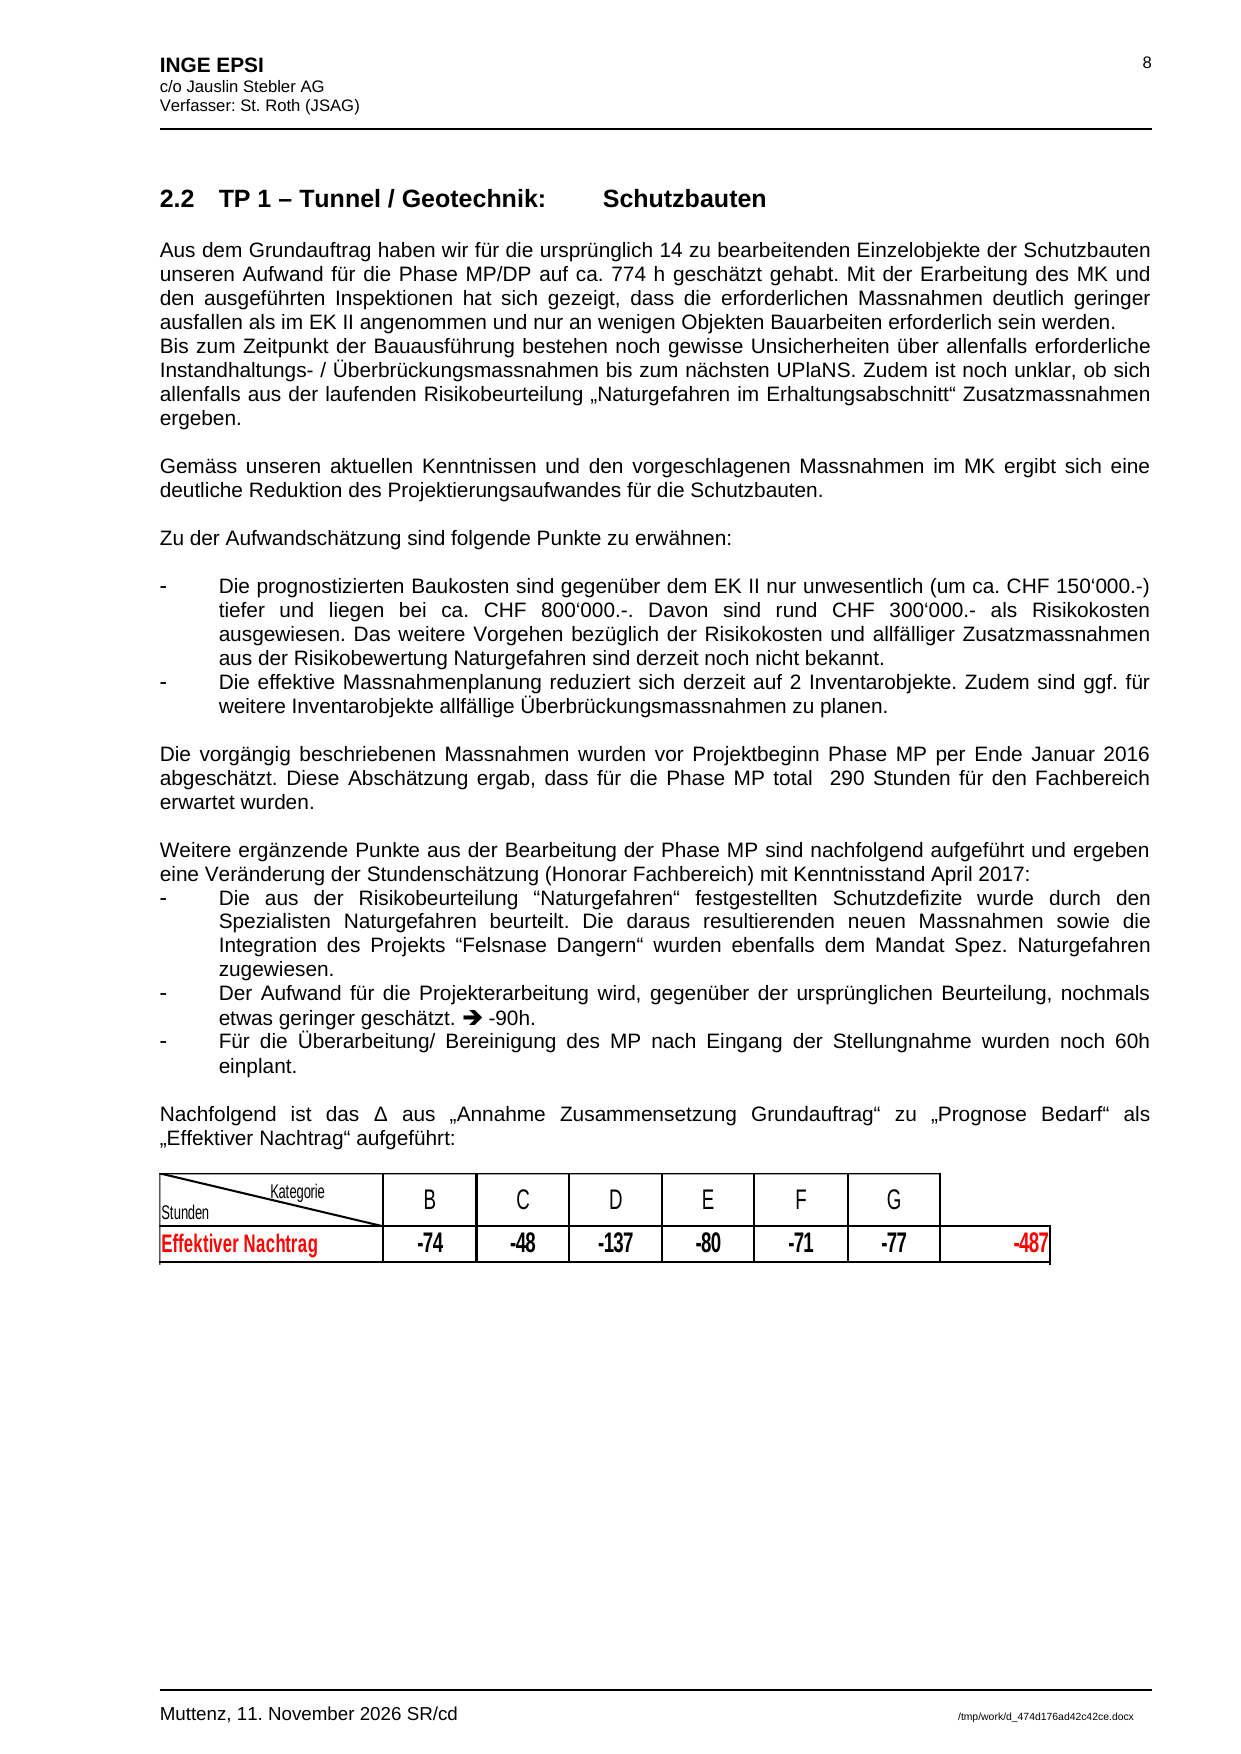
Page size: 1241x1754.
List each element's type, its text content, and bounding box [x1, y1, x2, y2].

list Für die Überarbeitung/ Bereinigung des MP nach Eingang der Stellungnahme wurden noch 60h einplant. [159, 1029, 1152, 1077]
list Die effektive Massnahmenplanung reduziert sich derzeit auf 2 Inventarobjekte. Zudem sind ggf. für weitere Inventarobjekte allfällige Überbrückungsmassnahmen zu planen. [159, 669, 1152, 718]
list Die aus der Risikobeurteilung “Naturgefahren“ festgestellten Schutzdefizite wurde durch den Spezialisten Naturgefahren beurteilt. Die daraus resultierenden neuen Massnahmen sowie die Integration des Projekts “Felsnase Dangern“ wurden ebenfalls dem Mandat Spez. Naturgefahren zugewiesen. [159, 885, 1152, 981]
list Der Aufwand für die Projekterarbeitung wird, gegenüber der ursprünglichen Beurteilung, nochmals etwas geringer geschätzt. -90h. [159, 981, 1152, 1029]
list Die prognostizierten Baukosten sind gegenüber dem EK II nur unwesentlich (um ca. CHF 150‘000.-) tiefer und liegen bei ca. CHF 800‘000.-. Davon sind rund CHF 300‘000.- als Risikokosten ausgewiesen. Das weitere Vorgehen bezüglich der Risikokosten und allfälliger Zusatzmassnahmen aus der Risikobewertung Naturgefahren sind derzeit noch nicht bekannt. [159, 574, 1152, 669]
text Nachfolgend ist das Δ aus „Annahme Zusammensetzung Grundauftrag“ zu „Prognose Bedarf“ als „Effektiver Nachtrag“ aufgeführt: [159, 1101, 1152, 1149]
text Gemäss unseren aktuellen Kenntnissen und den vorgeschlagenen Massnahmen im MK ergibt sich eine deutliche Reduktion des Projektierungsaufwandes für die Schutzbauten. [159, 454, 1152, 502]
text Zu der Aufwandschätzung sind folgende Punkte zu erwähnen: [159, 526, 1152, 550]
text Weitere ergänzende Punkte aus der Bearbeitung der Phase MP sind nachfolgend aufgeführt und ergeben eine Veränderung der Stundenschätzung (Honorar Fachbereich) mit Kenntnisstand April 2017: [159, 837, 1152, 885]
subtitle TP 1 – Tunnel / Geotechnik: Schutzbauten [159, 184, 1152, 213]
text Aus dem Grundauftrag haben wir für die ursprünglich 14 zu bearbeitenden Einzelobjekte der Schutzbauten unseren Aufwand für die Phase MP/DP auf ca. 774 h geschätzt gehabt. Mit der Erarbeitung des MK und den ausgeführten Inspektionen hat sich gezeigt, dass die erforderlichen Massnahmen deutlich geringer ausfallen als im EK II angenommen und nur an wenigen Objekten Bauarbeiten erforderlich sein werden. [159, 238, 1152, 334]
text Bis zum Zeitpunkt der Bauausführung bestehen noch gewisse Unsicherheiten über allenfalls erforderliche Instandhaltungs- / Überbrückungsmassnahmen bis zum nächsten UPlaNS. Zudem ist noch unklar, ob sich allenfalls aus der laufenden Risikobeurteilung „Naturgefahren im Erhaltungsabschnitt“ Zusatzmassnahmen ergeben. [159, 334, 1152, 430]
text Die vorgängig beschriebenen Massnahmen wurden vor Projektbeginn Phase MP per Ende Januar 2016 abgeschätzt. Diese Abschätzung ergab, dass für die Phase MP total 290 Stunden für den Fachbereich erwartet wurden. [159, 742, 1152, 813]
